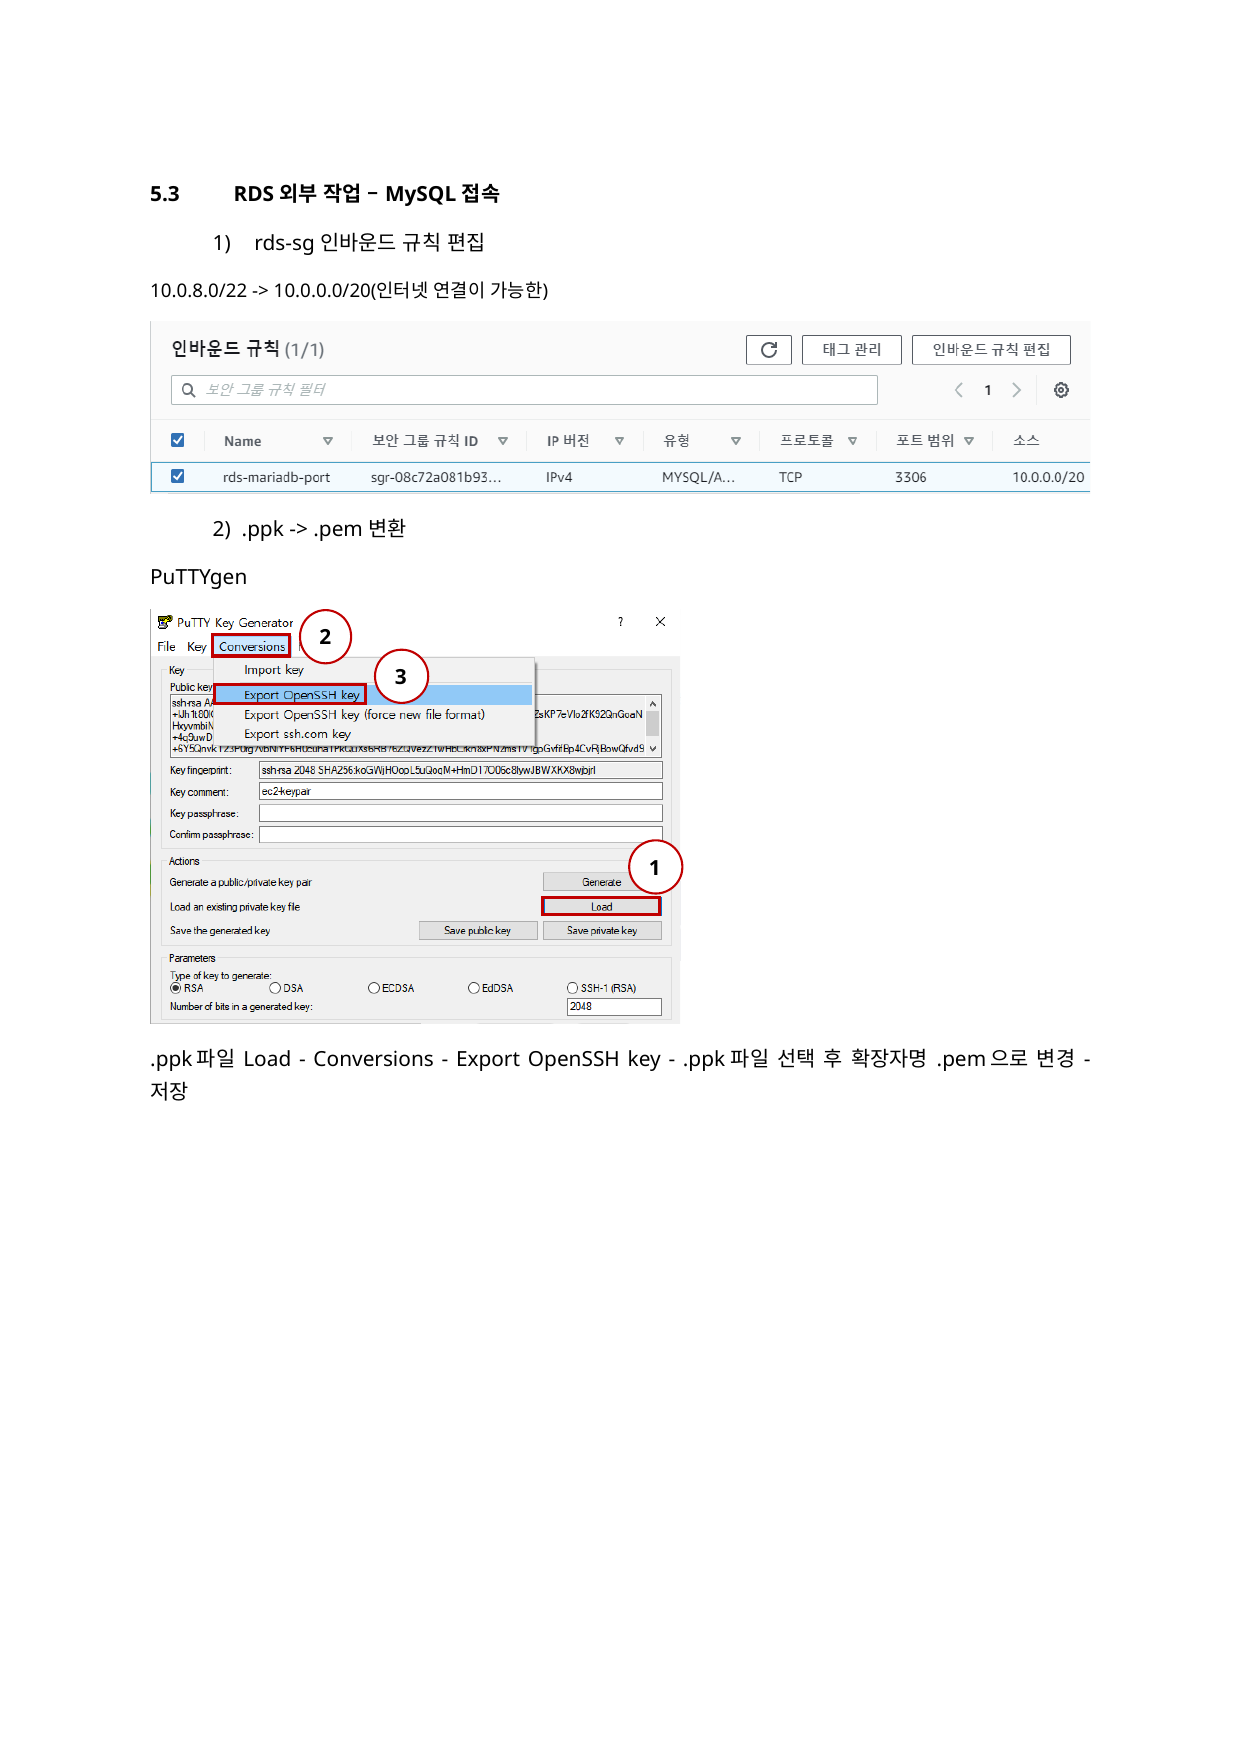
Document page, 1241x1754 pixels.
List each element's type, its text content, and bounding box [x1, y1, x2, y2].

subtitle 1) rds-sg 인바운드 규칙 편집 [212, 227, 1090, 257]
picture [150, 321, 1091, 494]
text .ppk파일 Load - Conversions - Export OpenSSH key - .ppk파일 선택 후 확장자명 .pem으로 변경 - 저장 [150, 1042, 1090, 1105]
text PuTTYgen [150, 562, 1090, 590]
subtitle 2) .ppk -> .pem 변환 [150, 512, 1090, 543]
subtitle 5.3 RDS 외부 작업 – MySQL 접속 [150, 177, 1090, 207]
picture [150, 609, 681, 1024]
text 10.0.8.0/22 -> 10.0.0.0/20(인터넷 연결이 가능한) [150, 276, 1090, 303]
